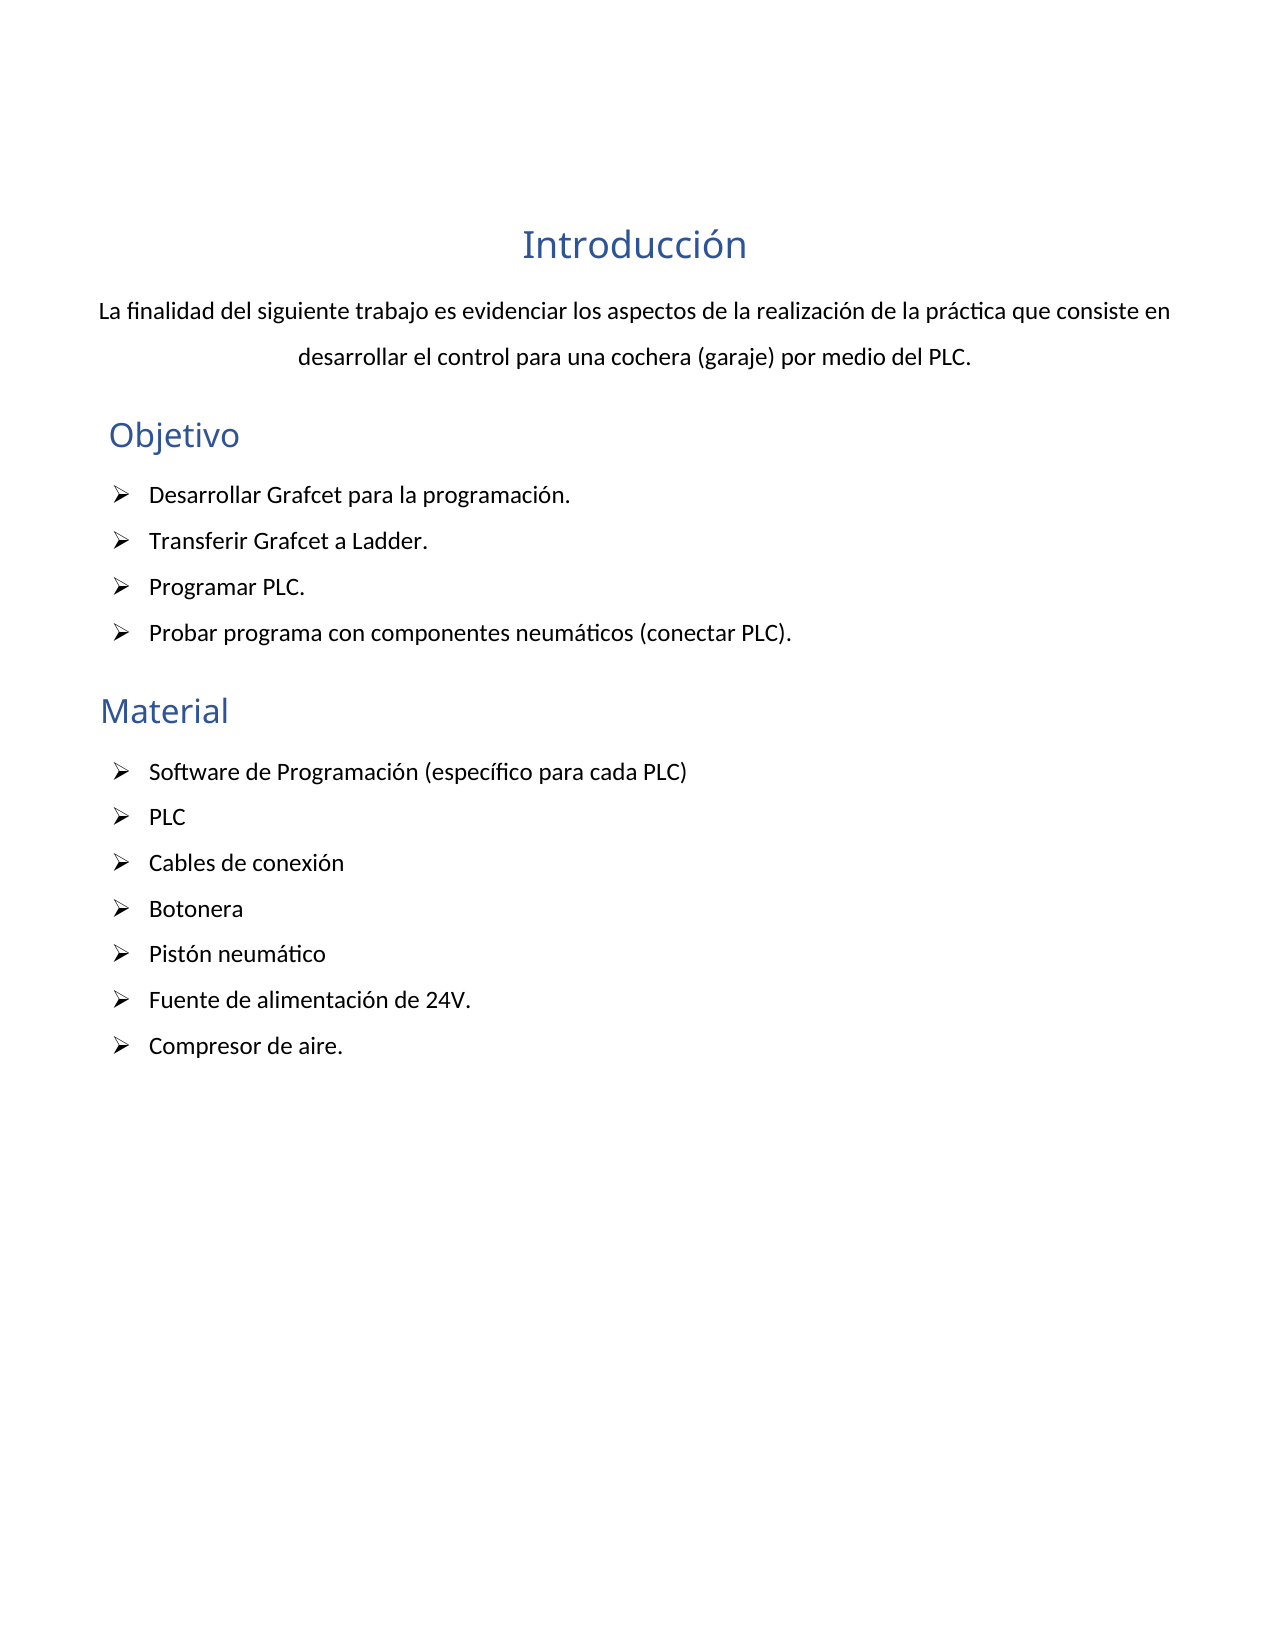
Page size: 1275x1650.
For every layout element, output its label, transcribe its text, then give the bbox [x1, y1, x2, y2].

list Cables de conexión [111, 847, 1196, 878]
list Compresor de aire. [111, 1030, 1196, 1061]
list PLC [111, 801, 1196, 832]
list Software de Programación (específico para cada PLC) [111, 756, 1196, 786]
list Botonera [111, 893, 1196, 923]
subtitle Introducción [74, 218, 1196, 269]
list Programar PLC. [111, 571, 1196, 602]
list Fuente de alimentación de 24V. [111, 984, 1196, 1015]
text La finalidad del siguiente trabajo es evidenciar los aspectos de la realización de la práctica que consiste en desarrollar el control para una cochera (garaje) por medio del PLC. [74, 295, 1196, 371]
subtitle Objetivo [74, 412, 1196, 457]
list Pistón neumático [111, 939, 1196, 969]
list Desarrollar Grafcet para la programación. [111, 480, 1196, 510]
list Transferir Grafcet a Ladder. [111, 525, 1196, 556]
list Probar programa con componentes neumáticos (conectar PLC). [111, 617, 1196, 647]
subtitle Material [74, 688, 1196, 733]
